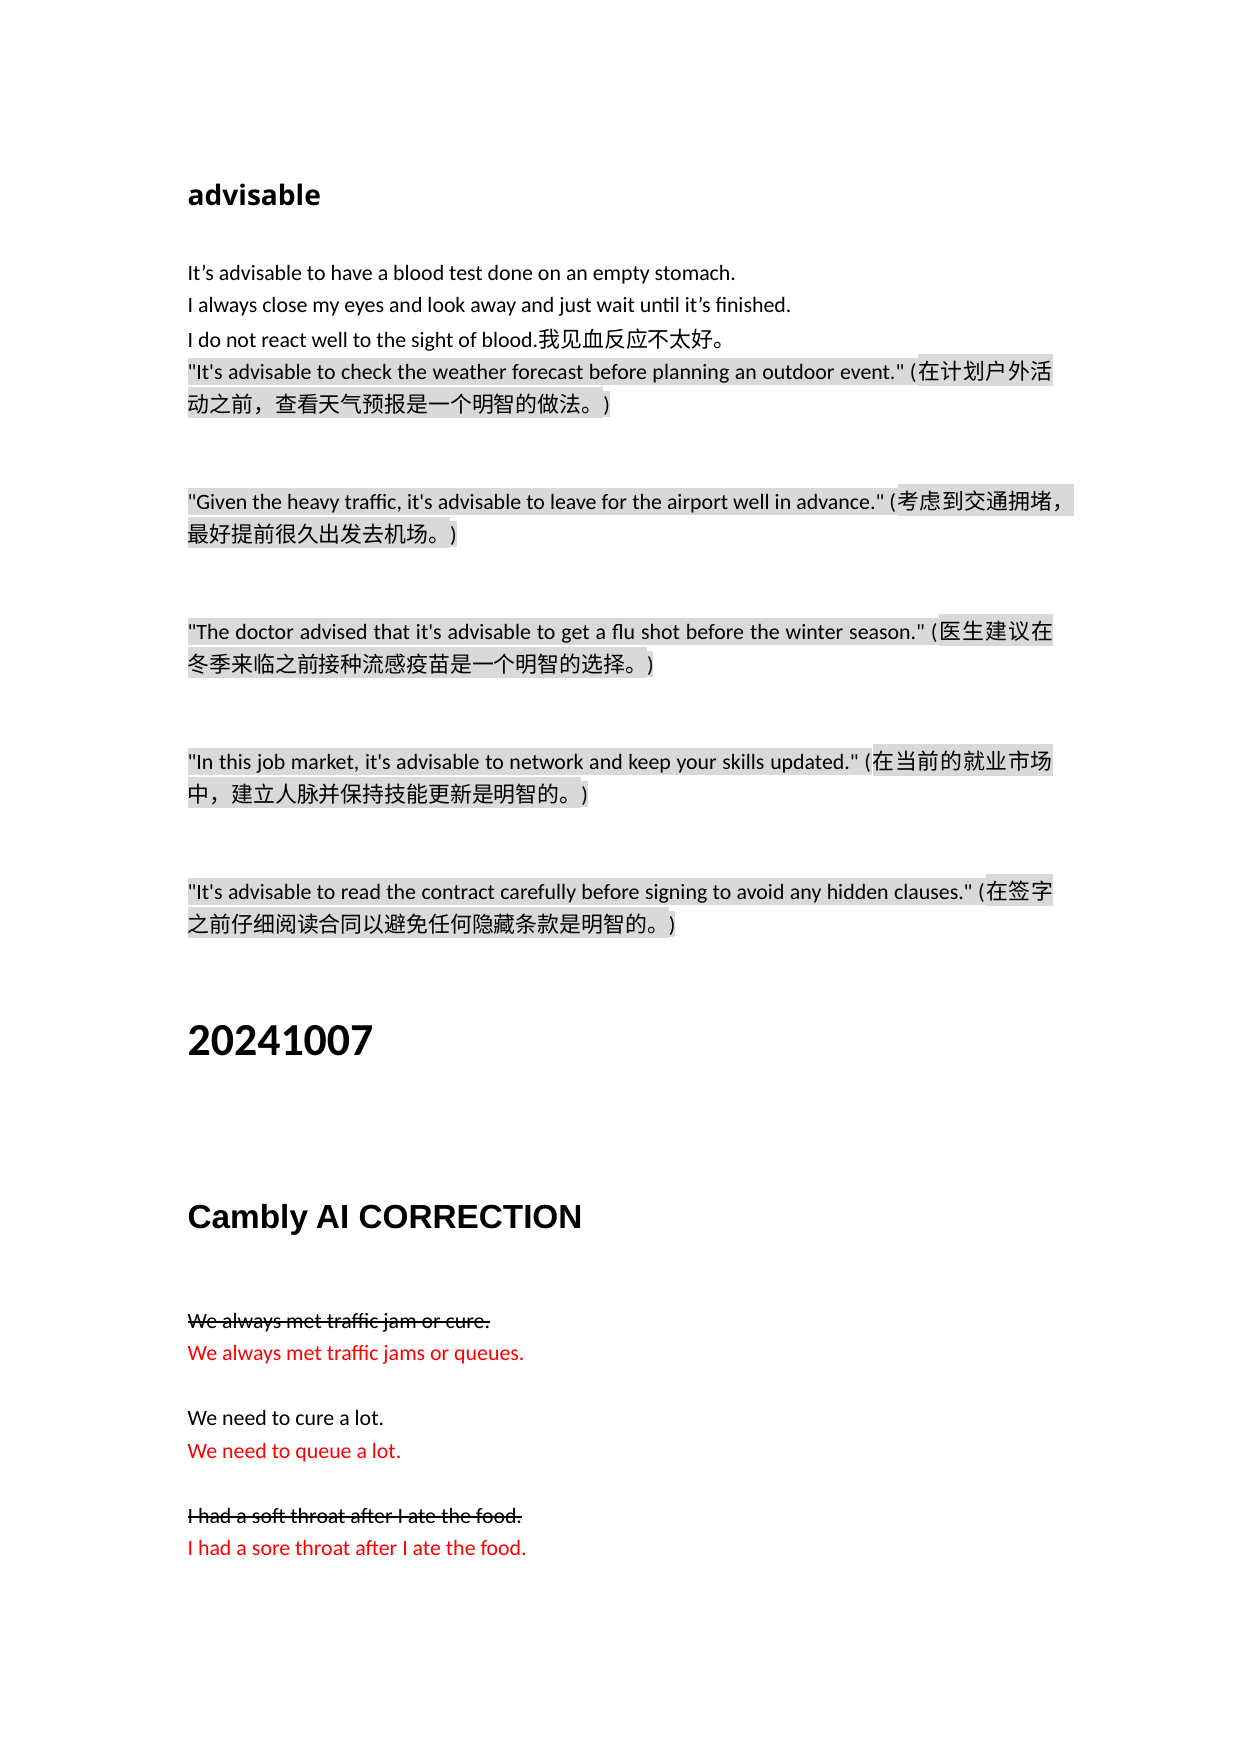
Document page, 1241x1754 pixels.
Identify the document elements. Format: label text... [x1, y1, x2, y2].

text I always close my eyes and look away and just wait until it’s finished. [187, 289, 1053, 321]
subtitle Cambly AI CORRECTION [187, 1184, 1053, 1249]
subtitle advisable [187, 162, 1053, 227]
text We always met traffic jam or cure. [187, 1304, 1053, 1336]
text We always met traffic jams or queues. [187, 1336, 1053, 1369]
text "Given the heavy traffic, it's advisable to leave for the airport well in advance." (考虑到交通拥堵，最好提前很久出发去机场。) [187, 484, 1053, 549]
text "It's advisable to read the contract carefully before signing to avoid any hidden clauses." (在签字之前仔细阅读合同以避免任何隐藏条款是明智的。) [187, 874, 1053, 939]
text "It's advisable to check the weather forecast before planning an outdoor event." (在计划户外活动之前，查看天气预报是一个明智的做法。) [187, 354, 1053, 419]
text I had a sore throat after I ate the food. [187, 1531, 1053, 1564]
text "In this job market, it's advisable to network and keep your skills updated." (在当前的就业市场中，建立人脉并保持技能更新是明智的。) [187, 744, 1053, 809]
text We need to cure a lot. [187, 1401, 1053, 1434]
subtitle 20241007 [187, 1007, 1053, 1072]
text It’s advisable to have a blood test done on an empty stomach. [187, 256, 1053, 289]
text "The doctor advised that it's advisable to get a flu shot before the winter season." (医生建议在冬季来临之前接种流感疫苗是一个明智的选择。) [187, 614, 1053, 679]
text We need to queue a lot. [187, 1434, 1053, 1466]
text I had a soft throat after I ate the food. [187, 1499, 1053, 1531]
text I do not react well to the sight of blood.我见血反应不太好。 [187, 321, 1053, 354]
